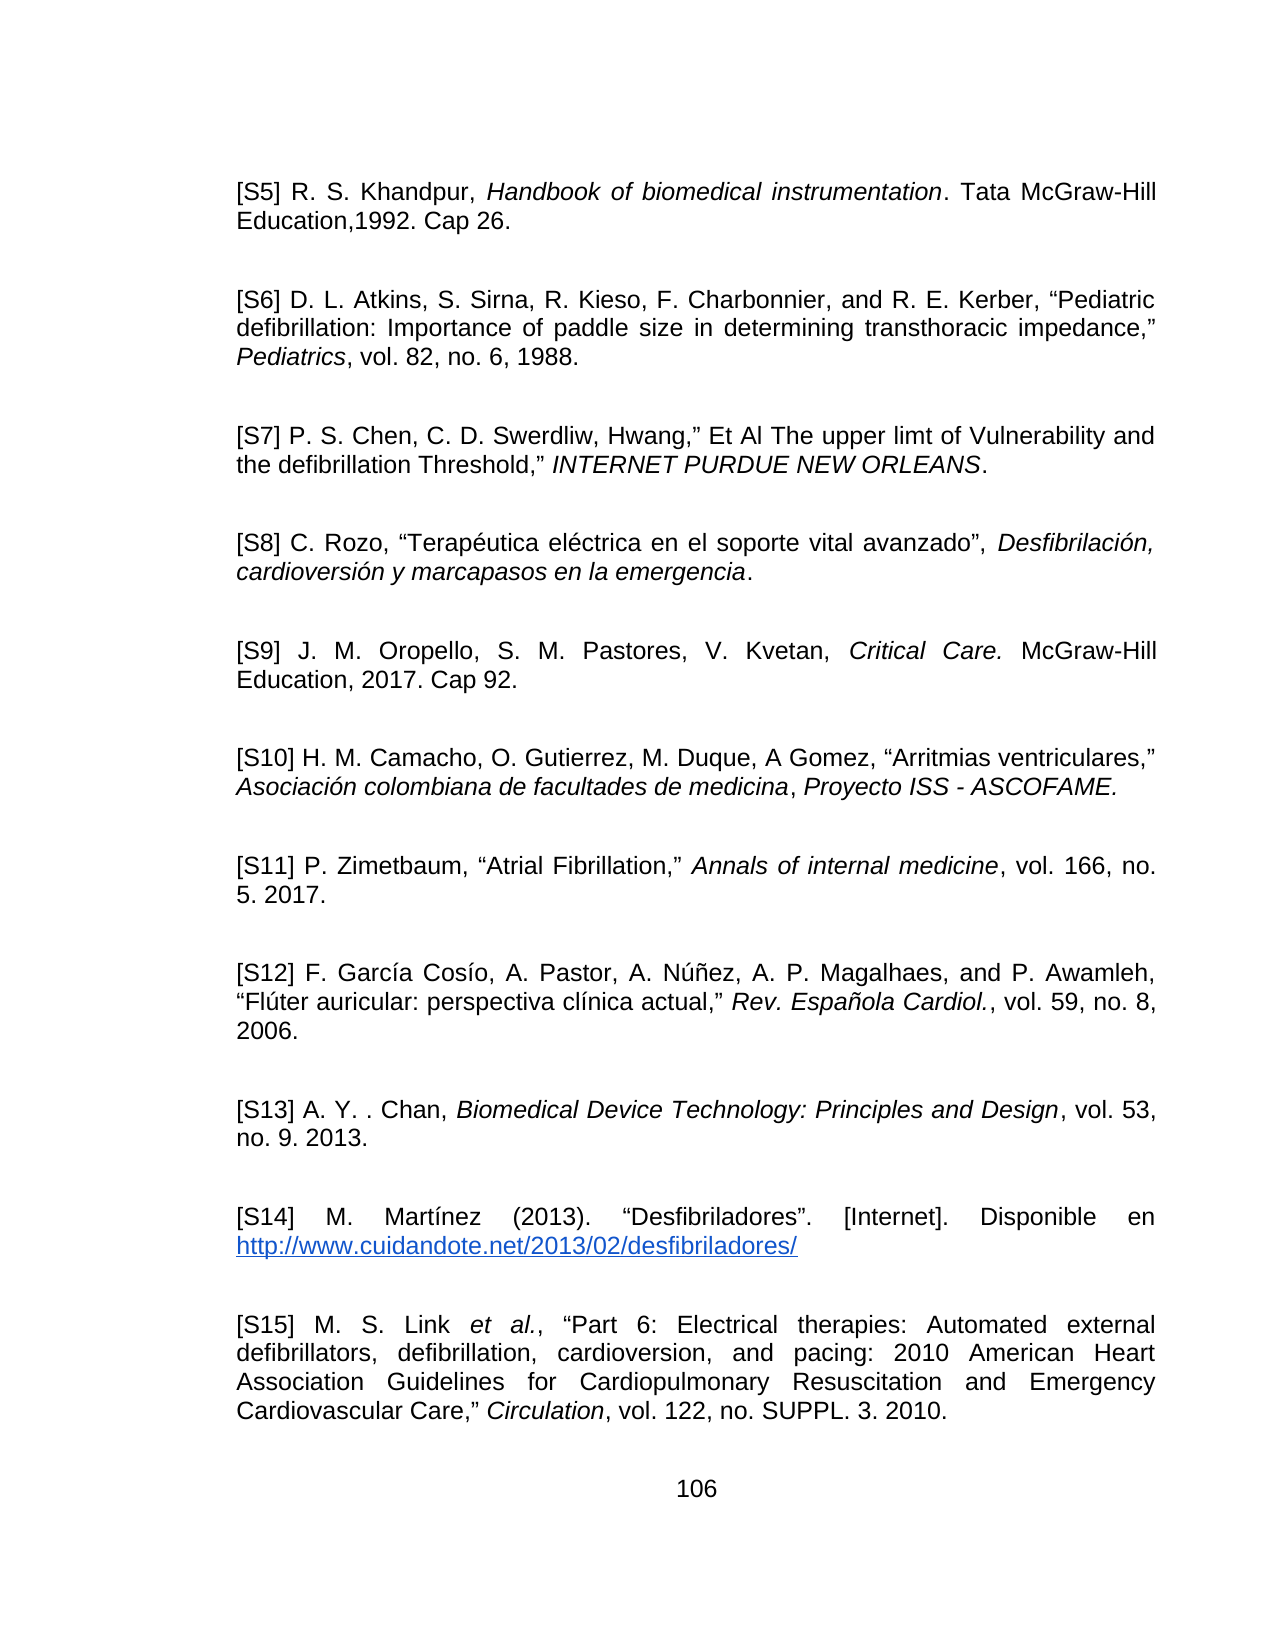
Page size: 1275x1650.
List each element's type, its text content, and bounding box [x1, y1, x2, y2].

text [S15] M. S. Link et al., “Part 6: Electrical therapies: Automated external defibrillators, defibrillation, cardioversion, and pacing: 2010 American Heart Association Guidelines for Cardiopulmonary Resuscitation and Emergency Cardiovascular Care,” Circulation, vol. 122, no. SUPPL. 3. 2010. [236, 1310, 1157, 1425]
text [S6] D. L. Atkins, S. Sirna, R. Kieso, F. Charbonnier, and R. E. Kerber, “Pediatric defibrillation: Importance of paddle size in determining transthoracic impedance,” Pediatrics, vol. 82, no. 6, 1988. [236, 285, 1157, 371]
text [S10] H. M. Camacho, O. Gutierrez, M. Duque, A Gomez, “Arritmias ventriculares,” Asociación colombiana de facultades de medicina, Proyecto ISS - ASCOFAME. [236, 743, 1157, 801]
text [S7] P. S. Chen, C. D. Swerdliw, Hwang,” Et Al The upper limt of Vulnerability and the defibrillation Threshold,” INTERNET PURDUE NEW ORLEANS. [236, 421, 1157, 478]
text [S5] R. S. Khandpur, Handbook of biomedical instrumentation. Tata McGraw-Hill Education,1992. Cap 26. [236, 177, 1157, 235]
text [S12] F. García Cosío, A. Pastor, A. Núñez, A. P. Magalhaes, and P. Awamleh, “Flúter auricular: perspectiva clínica actual,” Rev. Española Cardiol., vol. 59, no. 8, 2006. [236, 958, 1157, 1045]
text [S9] J. M. Oropello, S. M. Pastores, V. Kvetan, Critical Care. McGraw-Hill Education, 2017. Cap 92. [236, 636, 1157, 693]
text [S11] P. Zimetbaum, “Atrial Fibrillation,” Annals of internal medicine, vol. 166, no. 5. 2017. [236, 851, 1157, 908]
text [S8] C. Rozo, “Terapéutica eléctrica en el soporte vital avanzado”, Desfibrilación, cardioversión y marcapasos en la emergencia. [236, 528, 1157, 586]
text [S14] M. Martínez (2013). “Desfibriladores”. [Internet]. Disponible en http://www.cuidandote.net/2013/02/desfibriladores/ [236, 1202, 1157, 1260]
text [S13] A. Y. . Chan, Biomedical Device Technology: Principles and Design, vol. 53, no. 9. 2013. [236, 1095, 1157, 1152]
